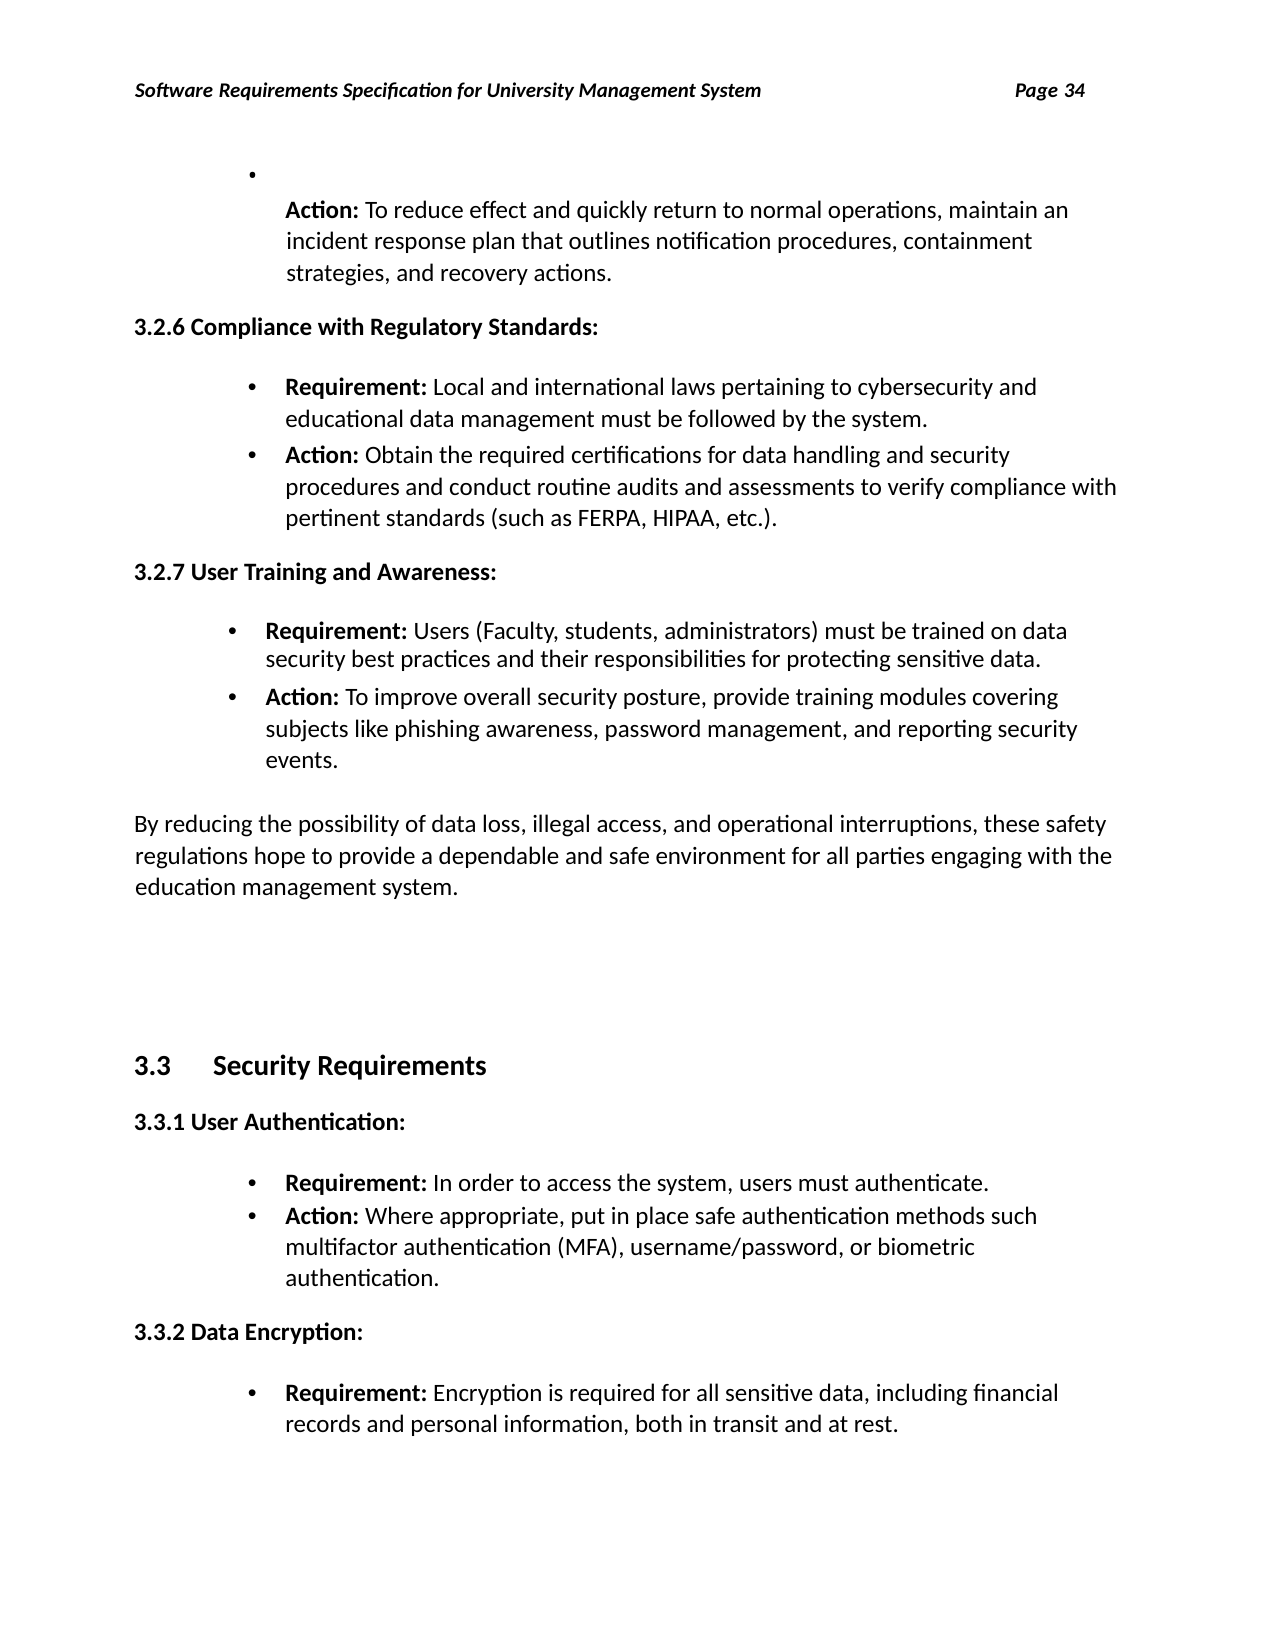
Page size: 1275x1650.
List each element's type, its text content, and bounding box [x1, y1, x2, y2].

list Requirement: Local and international laws pertaining to cybersecurity and educational data management must be followed by the system. [248, 372, 1130, 433]
list Requirement: Encryption is required for all sensitive data, including financial records and personal information, both in transit and at rest. [248, 1377, 1130, 1439]
subtitle 3.2.7 User Training and Awareness: [133, 556, 1138, 587]
subtitle 3.3 Security Requirements [133, 1047, 1138, 1082]
subtitle 3.3.2 Data Encryption: [133, 1317, 1138, 1347]
list Action: Where appropriate, put in place safe authentication methods such multifactor authentication (MFA), username/password, or biometric authentication. [248, 1200, 1130, 1293]
text By reducing the possibility of data loss, illegal access, and operational interruptions, these safety regulations hope to provide a dependable and safe environment for all parties engaging with the education management system. [134, 808, 1130, 902]
list Requirement: In order to access the system, users must authenticate. [248, 1167, 1130, 1198]
text Action: To reduce effect and quickly return to normal operations, maintain an incident response plan that outlines notification procedures, containment strategies, and recovery actions. [285, 194, 1130, 287]
subtitle 3.3.1 User Authentication: [133, 1106, 1138, 1137]
list Action: Obtain the required certifications for data handling and security procedures and conduct routine audits and assessments to verify compliance with pertinent standards (such as FERPA, HIPAA, etc.). [248, 439, 1130, 532]
subtitle 3.2.6 Compliance with Regulatory Standards: [133, 311, 1138, 341]
list Requirement: Users (Faculty, students, administrators) must be trained on data security best practices and their responsibilities for protecting sensitive data. [228, 617, 1129, 674]
list Action: To improve overall security posture, provide training modules covering subjects like phishing awareness, password management, and reporting security events. [228, 681, 1129, 775]
